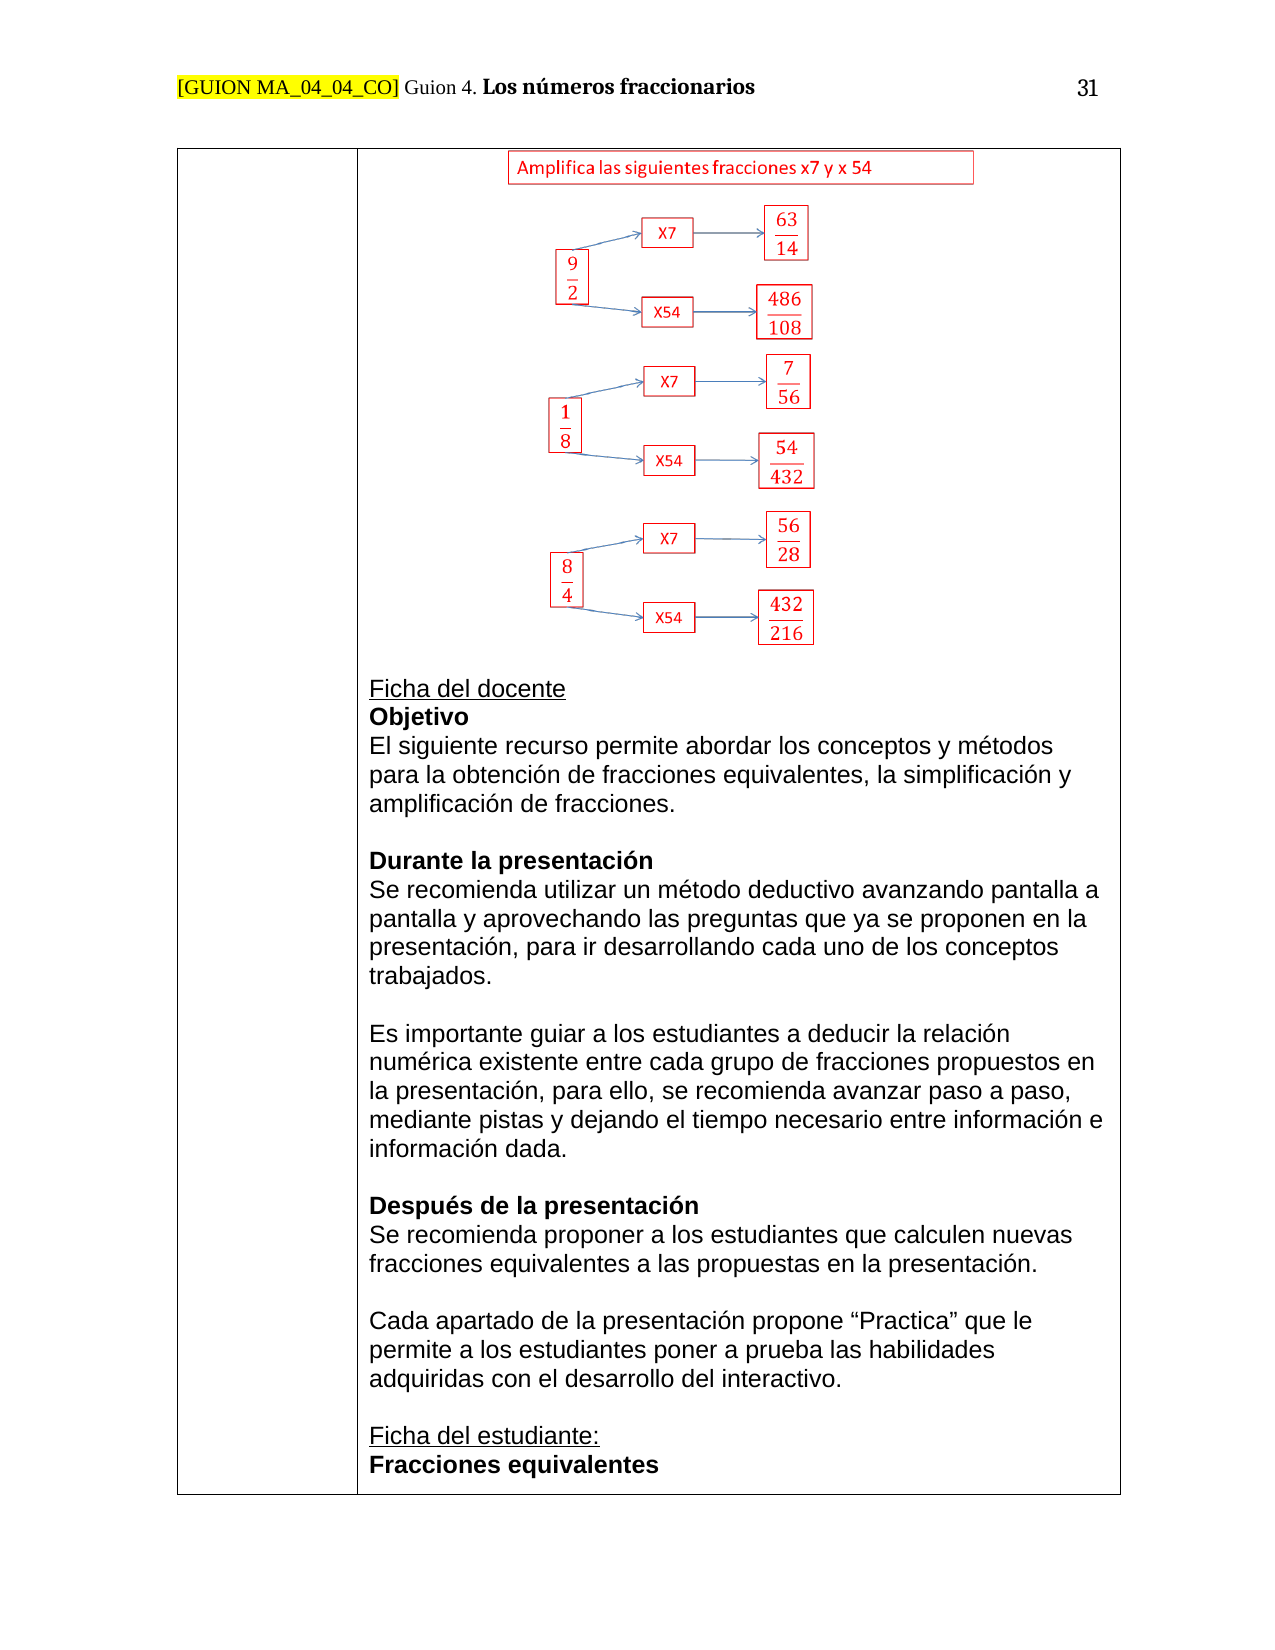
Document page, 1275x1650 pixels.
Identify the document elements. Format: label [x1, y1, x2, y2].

table_cell [358, 149, 1120, 1494]
table_cell [178, 149, 357, 1494]
picture [504, 148, 974, 645]
